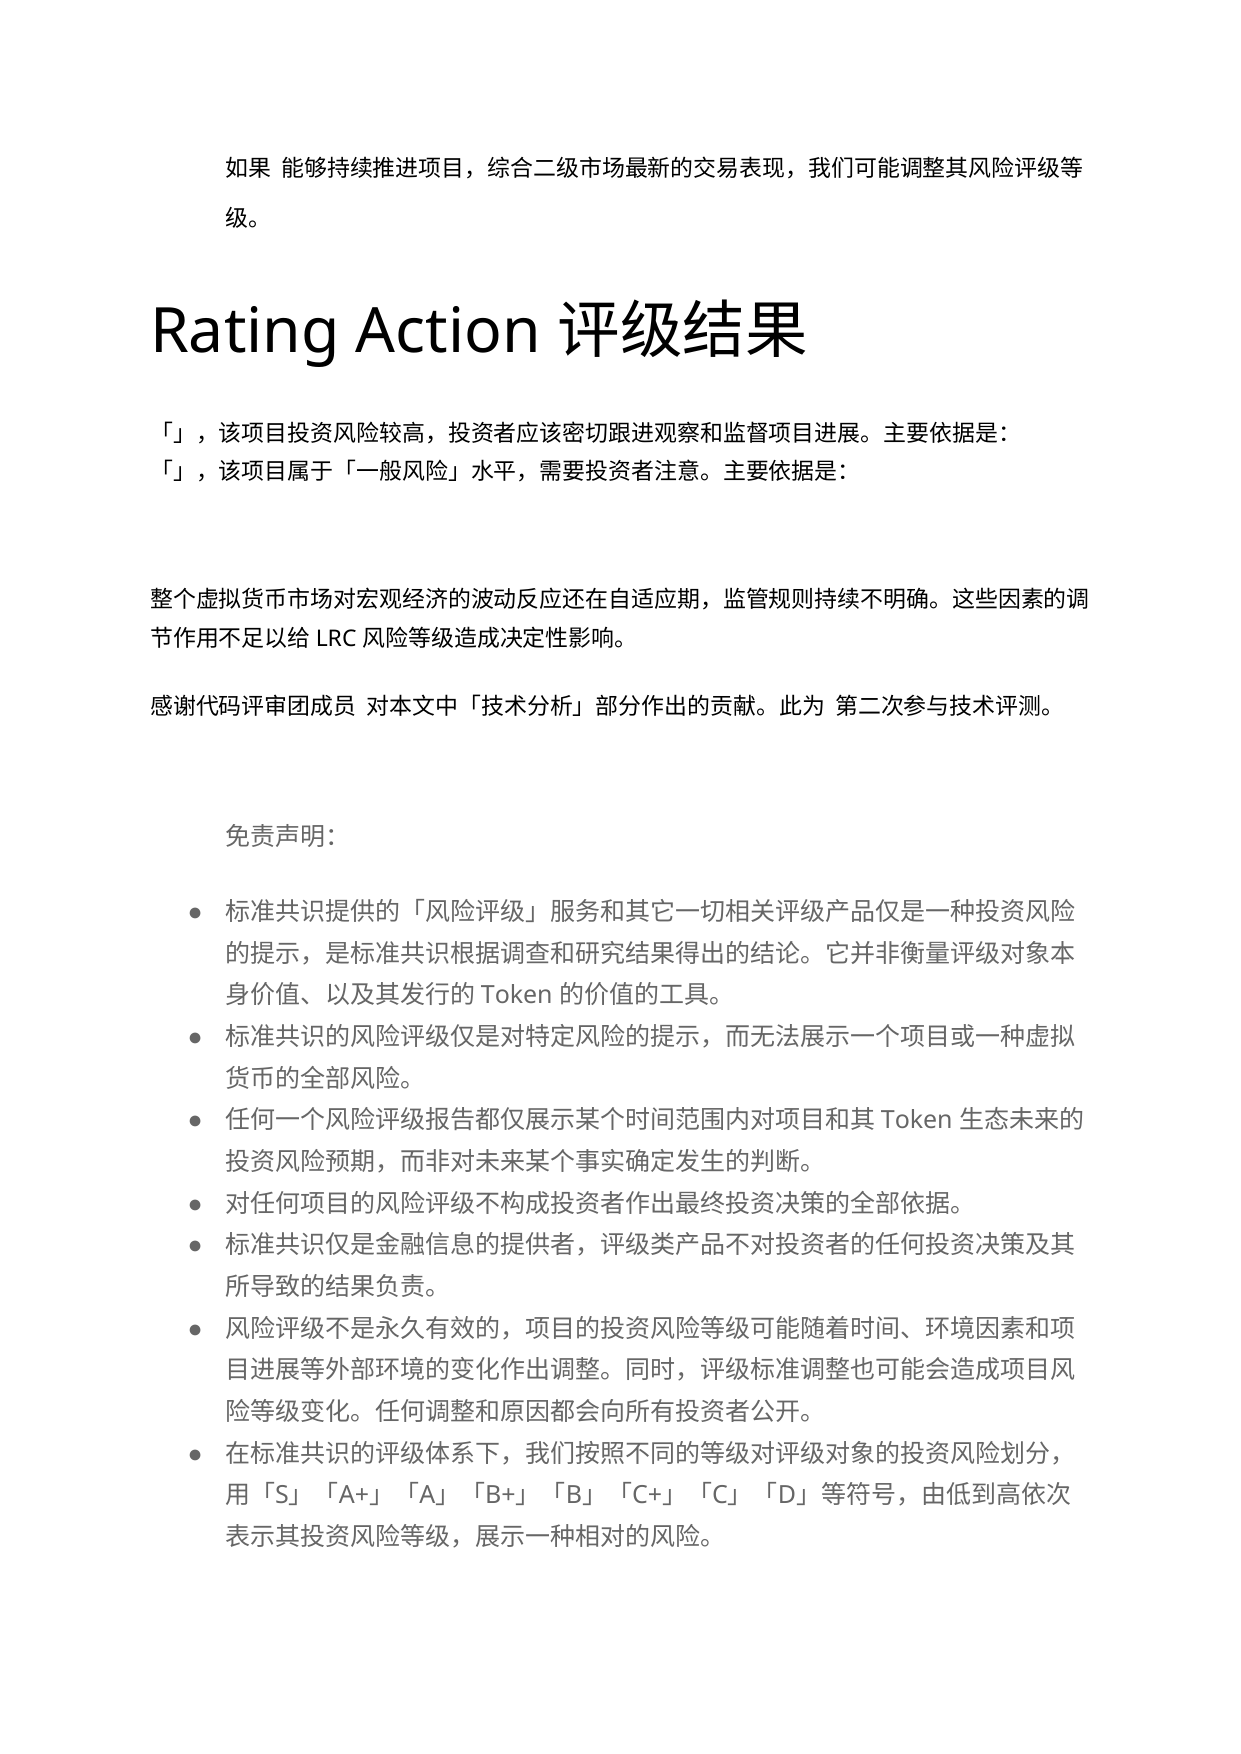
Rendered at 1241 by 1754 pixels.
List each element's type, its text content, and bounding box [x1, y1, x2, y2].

text 「」，该项目属于「一般风险」水平，需要投资者注意。主要依据是： [150, 452, 1090, 486]
list 在标准共识的评级体系下，我们按照不同的等级对评级对象的投资风险划分，用「S」「A+」「A」「B+」「B」「C+」「C」「D」等符号，由低到高依次表示其投资风险等级，展示一种相对的风险。 [187, 1433, 1090, 1553]
list 标准共识仅是金融信息的提供者，评级类产品不对投资者的任何投资决策及其所导致的结果负责。 [187, 1225, 1090, 1303]
text 感谢代码评审团成员 对本文中「技术分析」部分作出的贡献。此为 第二次参与技术评测。 [150, 688, 1090, 721]
list 标准共识提供的「风险评级」服务和其它一切相关评级产品仅是一种投资风险的提示，是标准共识根据调查和研究结果得出的结论。它并非衡量评级对象本身价值、以及其发行的 Token 的价值的工具。 [187, 891, 1090, 1011]
text 「」，该项目投资风险较高，投资者应该密切跟进观察和监督项目进展。主要依据是： [150, 414, 1090, 448]
list 标准共识的风险评级仅是对特定风险的提示，而无法展示一个项目或一种虚拟货币的全部风险。 [187, 1016, 1090, 1094]
list 任何一个风险评级报告都仅展示某个时间范围内对项目和其 Token 生态未来的投资风险预期，而非对未来某个事实确定发生的判断。 [187, 1100, 1090, 1178]
list 风险评级不是永久有效的，项目的投资风险等级可能随着时间、环境因素和项目进展等外部环境的变化作出调整。同时，评级标准调整也可能会造成项目风险等级变化。任何调整和原因都会向所有投资者公开。 [187, 1308, 1090, 1428]
subtitle Rating Action 评级结果 [150, 280, 1090, 371]
list 对任何项目的风险评级不构成投资者作出最终投资决策的全部依据。 [187, 1183, 1090, 1219]
text 如果 能够持续推进项目，综合二级市场最新的交易表现，我们可能调整其风险评级等级。 [225, 150, 1090, 233]
text 整个虚拟货币市场对宏观经济的波动反应还在自适应期，监管规则持续不明确。这些因素的调节作用不足以给 LRC 风险等级造成决定性影响。 [150, 581, 1090, 653]
text 免责声明： [225, 817, 1090, 853]
